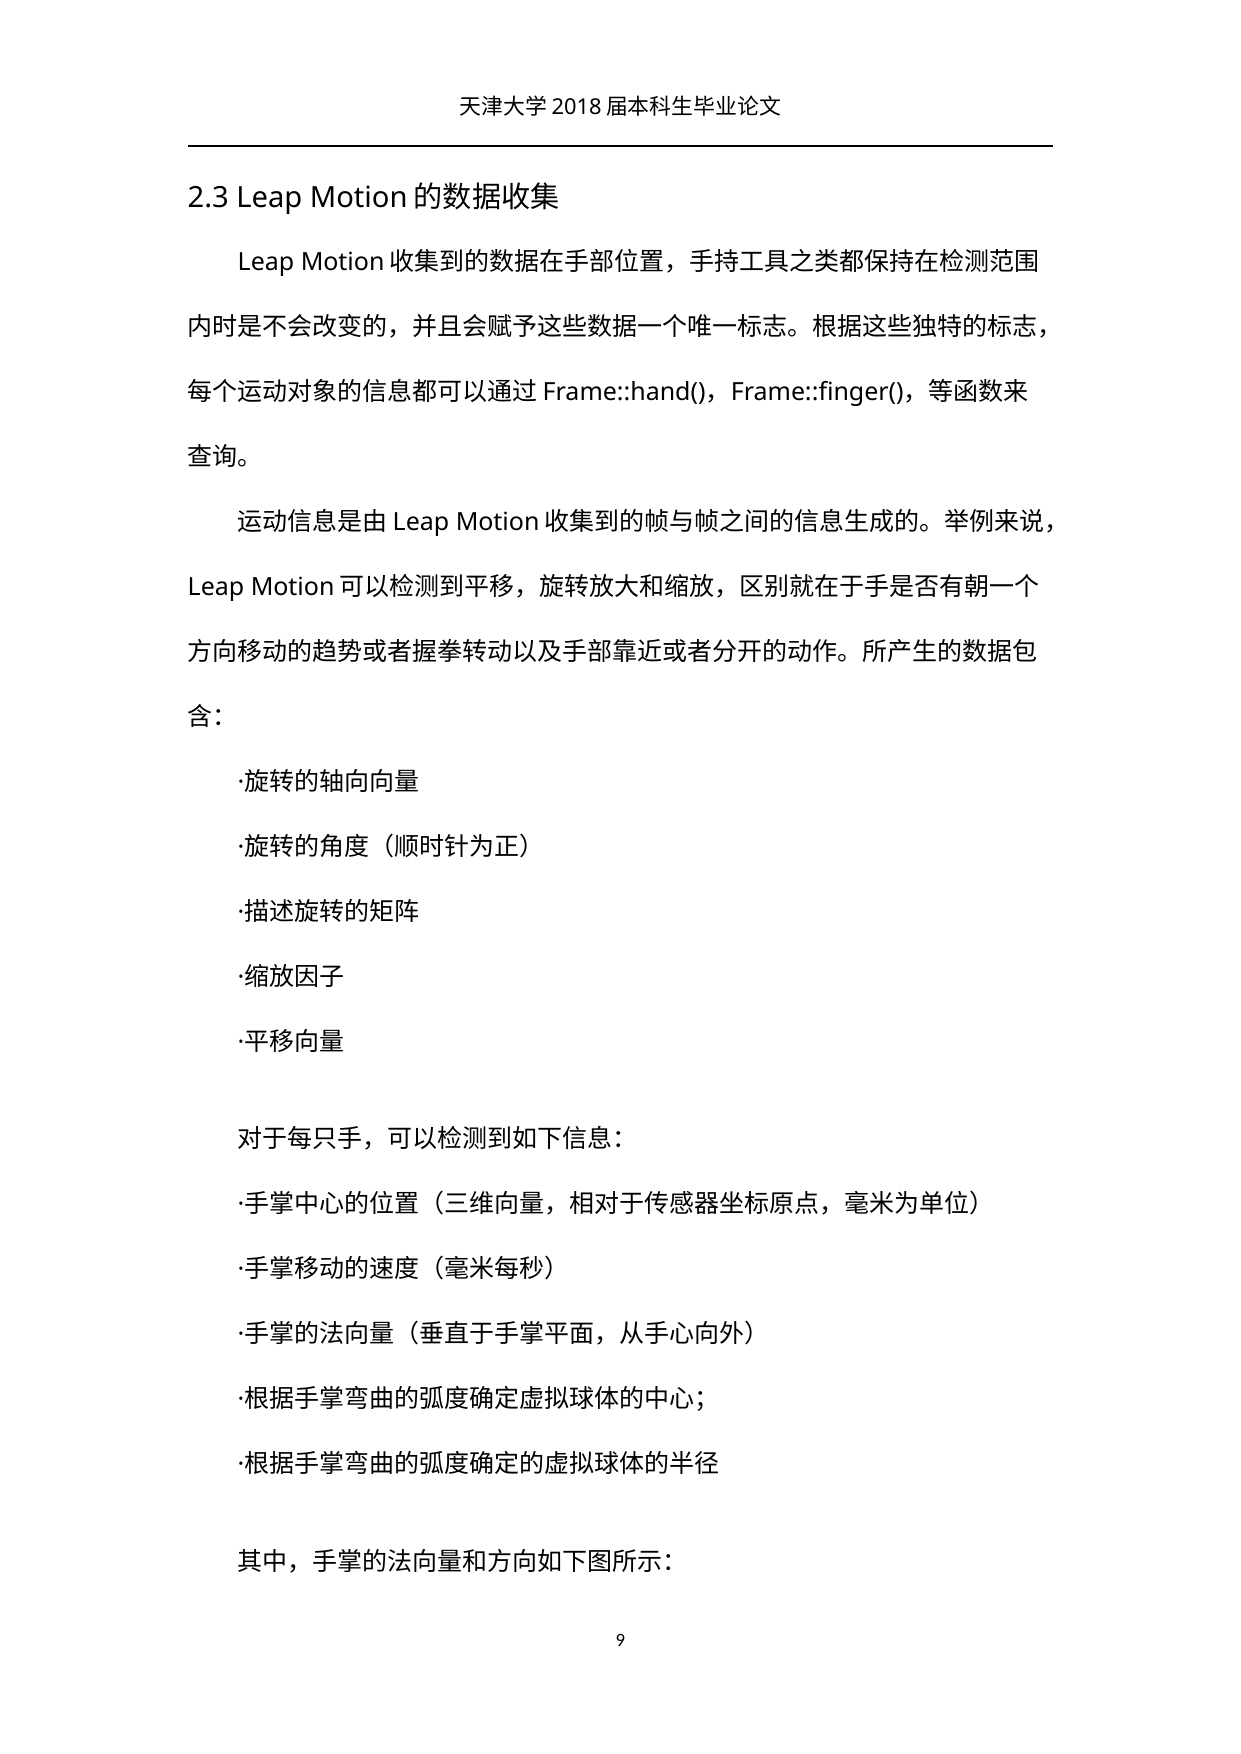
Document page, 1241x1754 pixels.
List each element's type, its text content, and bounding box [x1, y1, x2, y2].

text 2.3 Leap Motion的数据收集 [187, 162, 1053, 227]
text 对于每只手，可以检测到如下信息： [187, 1104, 1053, 1169]
text ·旋转的角度（顺时针为正） [187, 812, 1053, 877]
text 其中，手掌的法向量和方向如下图所示： [187, 1527, 1053, 1592]
text ·缩放因子 [187, 942, 1053, 1007]
text Leap Motion收集到的数据在手部位置，手持工具之类都保持在检测范围内时是不会改变的，并且会赋予这些数据一个唯一标志。根据这些独特的标志，每个运动对象的信息都可以通过Frame::hand()，Frame::finger()，等函数来查询。 [187, 227, 1053, 487]
text ·旋转的轴向向量 [187, 747, 1053, 812]
text 运动信息是由Leap Motion收集到的帧与帧之间的信息生成的。举例来说，Leap Motion可以检测到平移，旋转放大和缩放，区别就在于手是否有朝一个方向移动的趋势或者握拳转动以及手部靠近或者分开的动作。所产生的数据包含： [187, 487, 1053, 747]
text ·根据手掌弯曲的弧度确定虚拟球体的中心； [187, 1364, 1053, 1429]
text ·描述旋转的矩阵 [187, 877, 1053, 942]
text ·手掌中心的位置（三维向量，相对于传感器坐标原点，毫米为单位） [187, 1169, 1053, 1234]
text ·手掌移动的速度（毫米每秒） [187, 1234, 1053, 1299]
text ·根据手掌弯曲的弧度确定的虚拟球体的半径 [187, 1429, 1053, 1494]
text ·手掌的法向量（垂直于手掌平面，从手心向外） [187, 1299, 1053, 1364]
text ·平移向量 [187, 1007, 1053, 1072]
